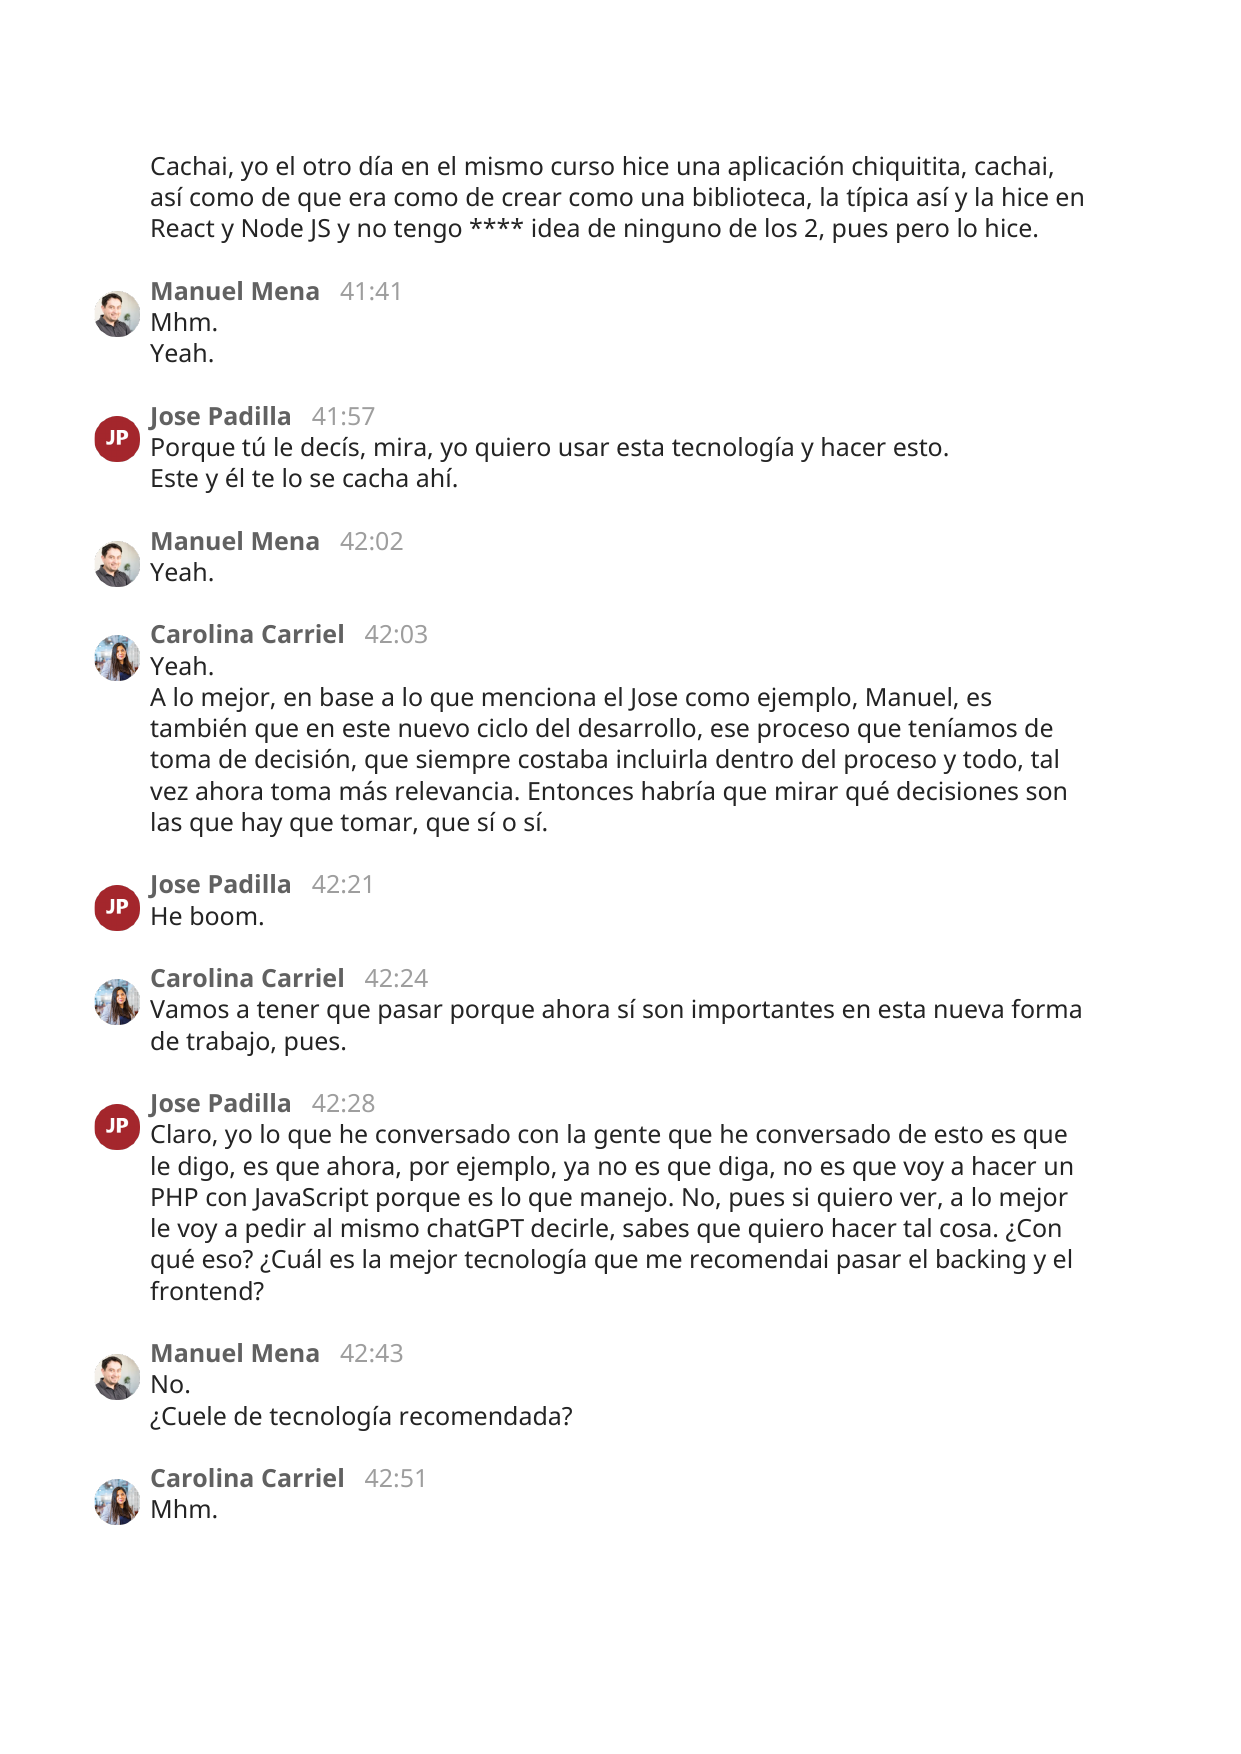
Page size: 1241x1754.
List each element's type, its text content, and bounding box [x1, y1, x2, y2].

text Carolina Carriel 42:24 Vamos a tener que pasar porque ahora sí son importantes en esta nueva forma de trabajo, pues. [150, 931, 1090, 1056]
picture [94, 291, 140, 337]
picture [94, 541, 140, 587]
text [150, 150, 1090, 244]
picture [94, 635, 140, 681]
picture [94, 1354, 140, 1400]
text Manuel Mena 42:02 Yeah. [150, 494, 1090, 587]
text Jose Padilla 41:57 Porque tú le decís, mira, yo quiero usar esta tecnología y hacer esto. Este y él te lo se cacha ahí. [150, 369, 1090, 494]
picture [94, 885, 140, 931]
text Carolina Carriel 42:03 Yeah. A lo mejor, en base a lo que menciona el Jose como ejemplo, Manuel, es también que en este nuevo ciclo del desarrollo, ese proceso que teníamos de toma de decisión, que siempre costaba incluirla dentro del proceso y todo, tal vez ahora toma más relevancia. Entonces habría que mirar qué decisiones son las que hay que tomar, que sí o sí. [150, 587, 1090, 837]
text Jose Padilla 42:28 Claro, yo lo que he conversado con la gente que he conversado de esto es que le digo, es que ahora, por ejemplo, ya no es que diga, no es que voy a hacer un PHP con JavaScript porque es lo que manejo. No, pues si quiero ver, a lo mejor le voy a pedir al mismo chatGPT decirle, sabes que quiero hacer tal cosa. ¿Con qué eso? ¿Cuál es la mejor tecnología que me recomendai pasar el backing y el frontend? [150, 1056, 1090, 1306]
picture [94, 1104, 140, 1150]
text Manuel Mena 42:43 No. ¿Cuele de tecnología recomendada? [150, 1306, 1090, 1431]
picture [94, 416, 140, 462]
text Jose Padilla 42:21 He boom. [150, 837, 1090, 931]
picture [94, 979, 140, 1025]
picture [94, 1479, 140, 1525]
text Manuel Mena 41:41 Mhm. Yeah. [150, 244, 1090, 369]
text Carolina Carriel 42:51 Mhm. [150, 1431, 1090, 1525]
